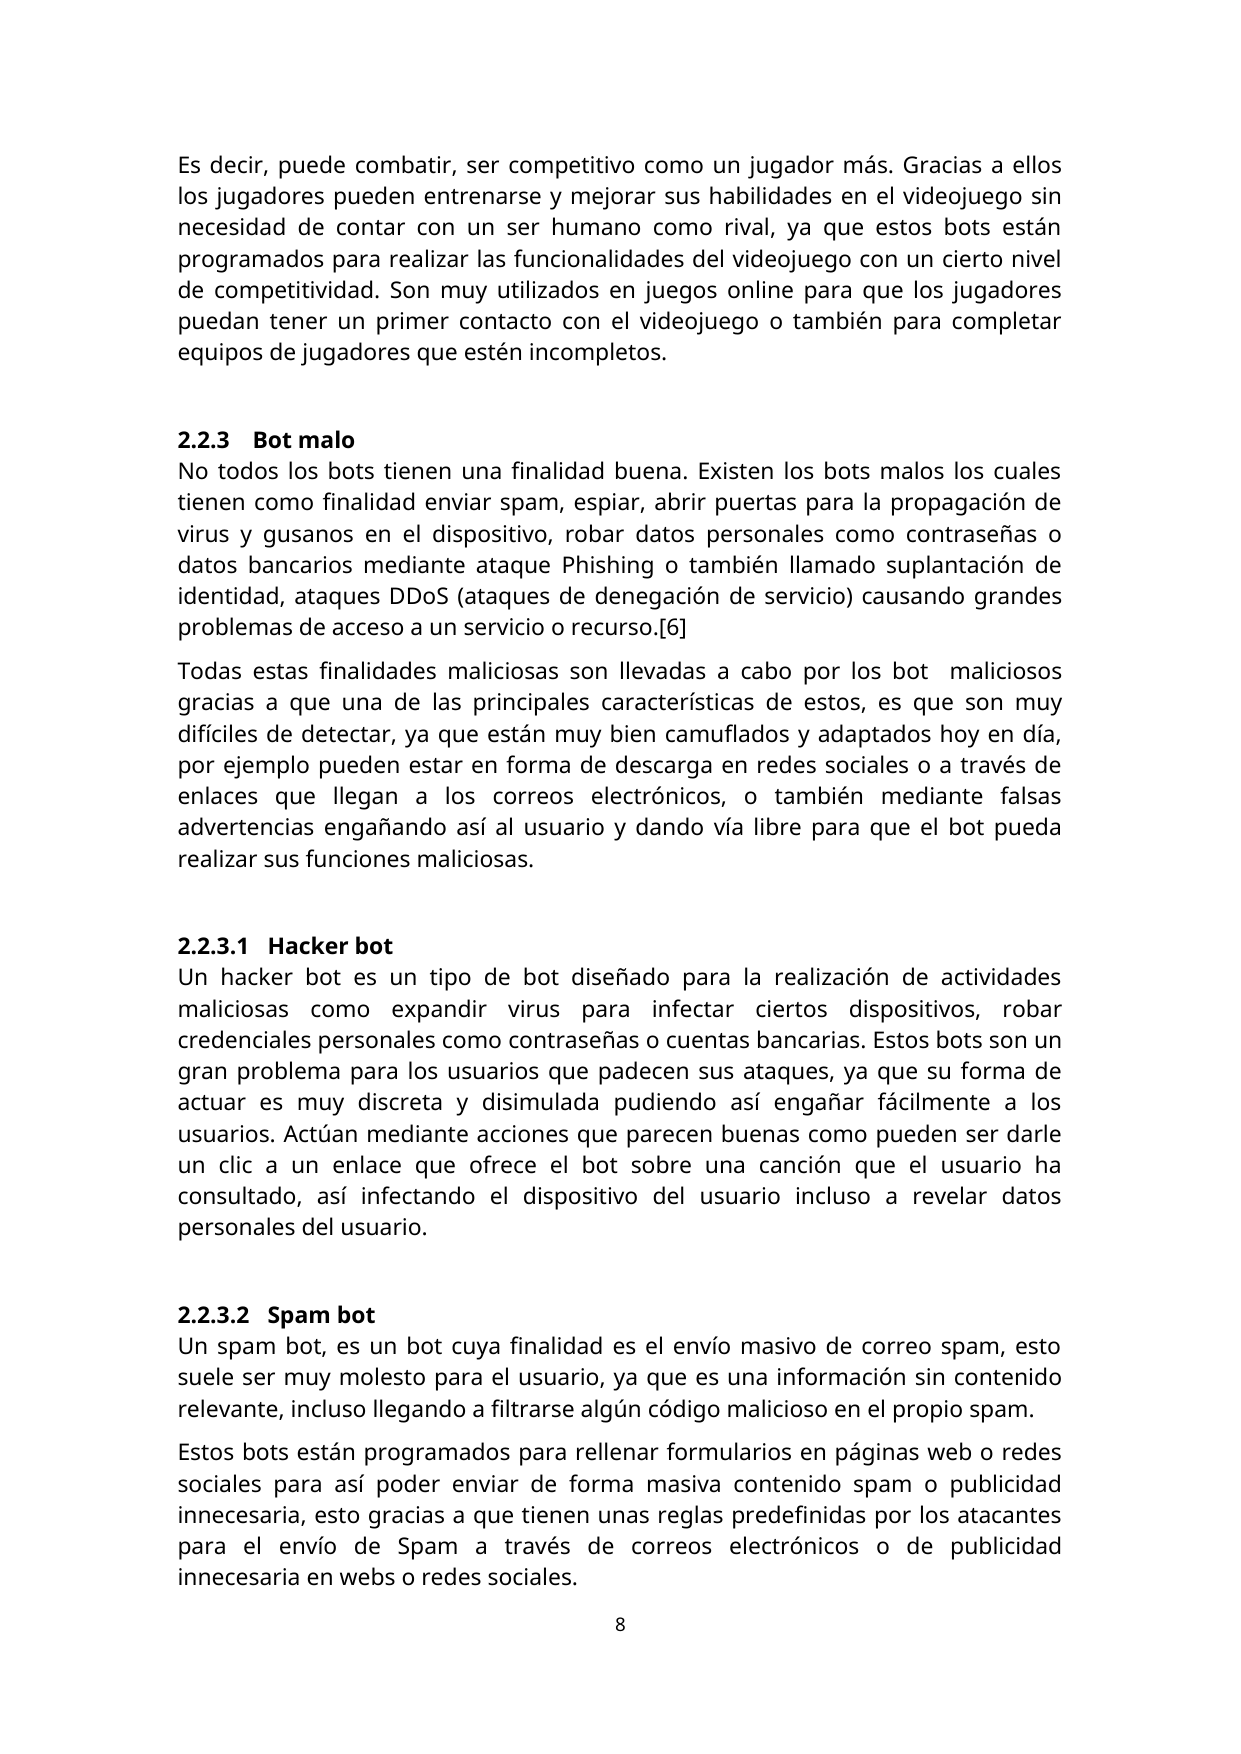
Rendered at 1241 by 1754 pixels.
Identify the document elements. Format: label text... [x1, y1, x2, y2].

subtitle Hacker bot [177, 930, 1063, 961]
text Un spam bot, es un bot cuya finalidad es el envío masivo de correo spam, esto suele ser muy molesto para el usuario, ya que es una información sin contenido relevante, incluso llegando a filtrarse algún código malicioso en el propio spam. [177, 1330, 1063, 1424]
subtitle Bot malo [177, 424, 1063, 455]
text Todas estas finalidades maliciosas son llevadas a cabo por los bot maliciosos gracias a que una de las principales características de estos, es que son muy difíciles de detectar, ya que están muy bien camuflados y adaptados hoy en día, por ejemplo pueden estar en forma de descarga en redes sociales o a través de enlaces que llegan a los correos electrónicos, o también mediante falsas advertencias engañando así al usuario y dando vía libre para que el bot pueda realizar sus funciones maliciosas. [177, 655, 1063, 874]
subtitle Spam bot [177, 1299, 1063, 1330]
text Es decir, puede combatir, ser competitivo como un jugador más. Gracias a ellos los jugadores pueden entrenarse y mejorar sus habilidades en el videojuego sin necesidad de contar con un ser humano como rival, ya que estos bots están programados para realizar las funcionalidades del videojuego con un cierto nivel de competitividad. Son muy utilizados en juegos online para que los jugadores puedan tener un primer contacto con el videojuego o también para completar equipos de jugadores que estén incompletos. [177, 149, 1063, 367]
text No todos los bots tienen una finalidad buena. Existen los bots malos los cuales tienen como finalidad enviar spam, espiar, abrir puertas para la propagación de virus y gusanos en el dispositivo, robar datos personales como contraseñas o datos bancarios mediante ataque Phishing o también llamado suplantación de identidad, ataques DDoS (ataques de denegación de servicio) causando grandes problemas de acceso a un servicio o recurso.[6] [177, 455, 1063, 642]
text Un hacker bot es un tipo de bot diseñado para la realización de actividades maliciosas como expandir virus para infectar ciertos dispositivos, robar credenciales personales como contraseñas o cuentas bancarias. Estos bots son un gran problema para los usuarios que padecen sus ataques, ya que su forma de actuar es muy discreta y disimulada pudiendo así engañar fácilmente a los usuarios. Actúan mediante acciones que parecen buenas como pueden ser darle un clic a un enlace que ofrece el bot sobre una canción que el usuario ha consultado, así infectando el dispositivo del usuario incluso a revelar datos personales del usuario. [177, 961, 1063, 1242]
text Estos bots están programados para rellenar formularios en páginas web o redes sociales para así poder enviar de forma masiva contenido spam o publicidad innecesaria, esto gracias a que tienen unas reglas predefinidas por los atacantes para el envío de Spam a través de correos electrónicos o de publicidad innecesaria en webs o redes sociales. [177, 1436, 1063, 1592]
